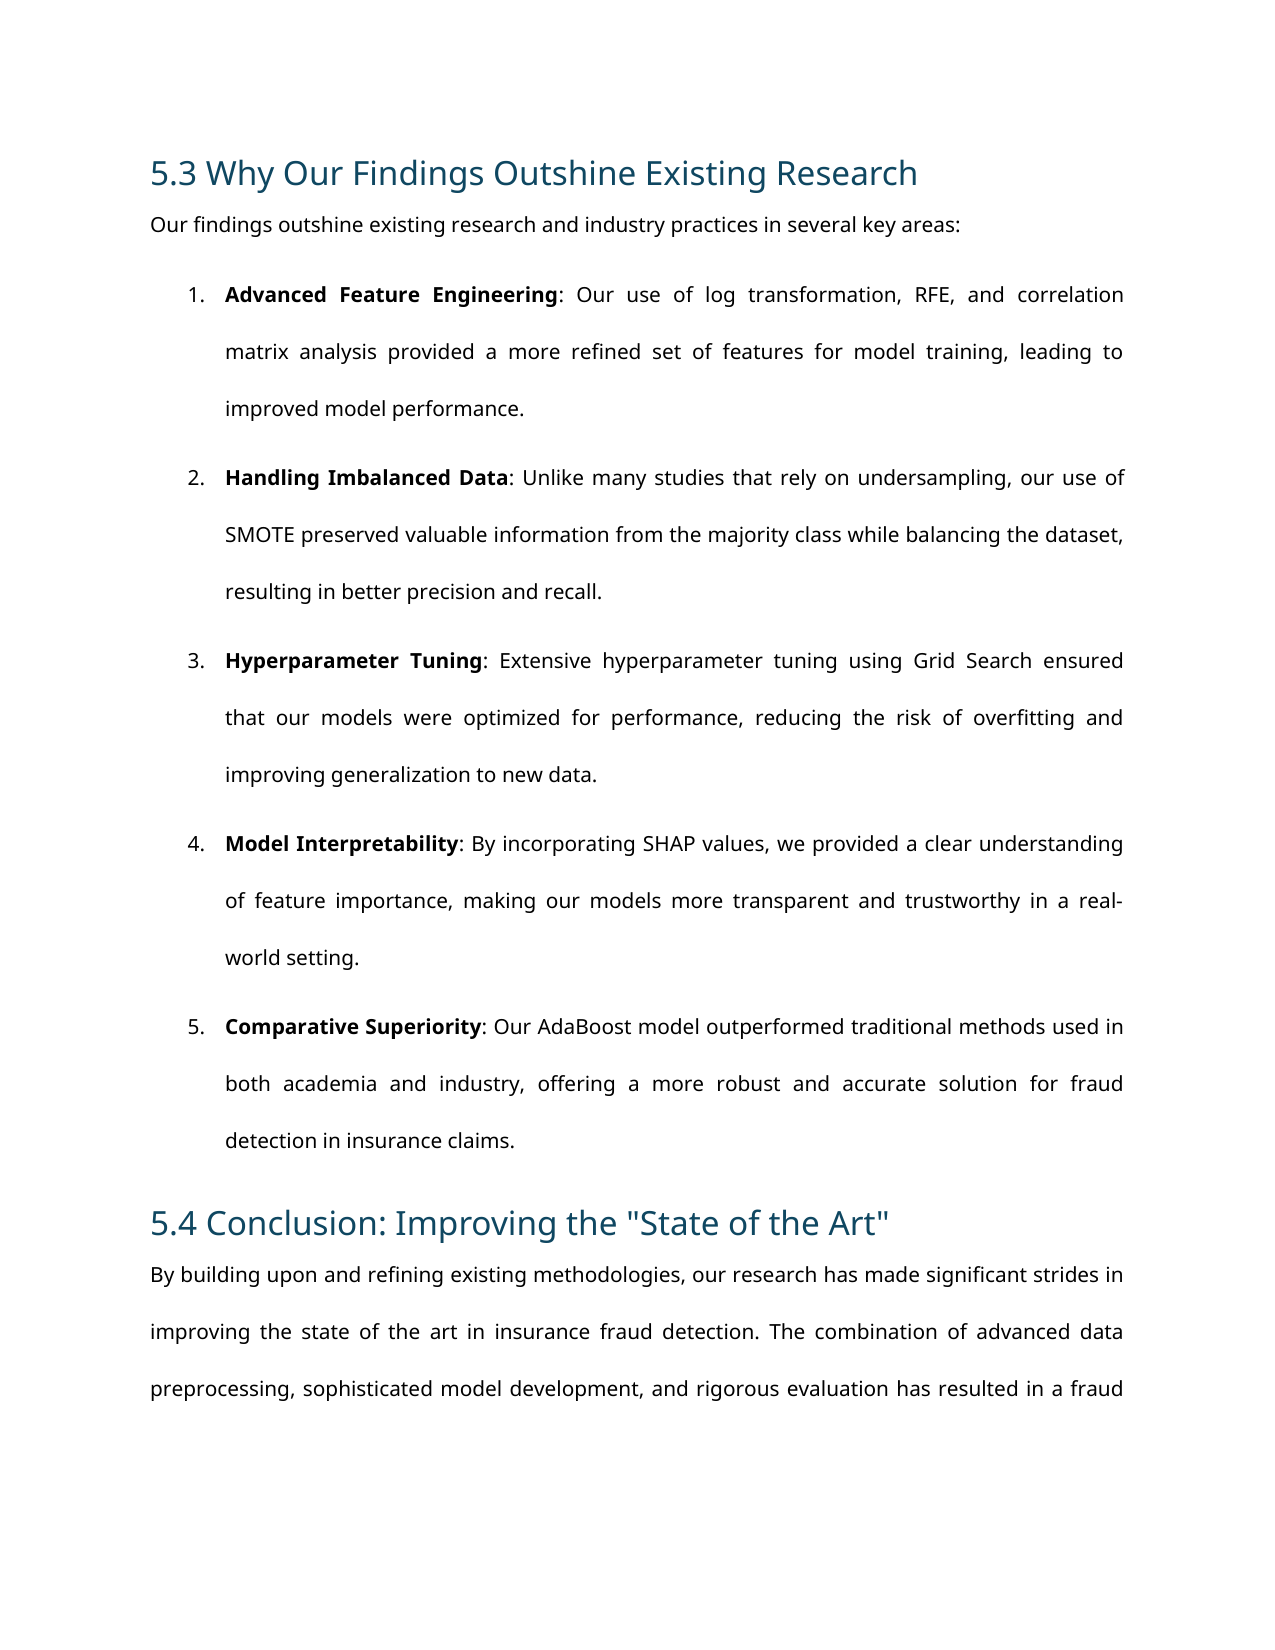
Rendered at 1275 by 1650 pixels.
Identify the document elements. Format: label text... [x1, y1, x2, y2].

list Advanced Feature Engineering: Our use of log transformation, RFE, and correlation matrix analysis provided a more refined set of features for model training, leading to improved model performance. [187, 280, 1125, 422]
list Model Interpretability: By incorporating SHAP values, we provided a clear understanding of feature importance, making our models more transparent and trustworthy in a real-world setting. [187, 829, 1125, 971]
subtitle 5.3 Why Our Findings Outshine Existing Research [150, 150, 1125, 195]
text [150, 1260, 1125, 1402]
list Hyperparameter Tuning: Extensive hyperparameter tuning using Grid Search ensured that our models were optimized for performance, reducing the risk of overfitting and improving generalization to new data. [187, 646, 1125, 788]
list Comparative Superiority: Our AdaBoost model outperformed traditional methods used in both academia and industry, offering a more robust and accurate solution for fraud detection in insurance claims. [187, 1012, 1125, 1154]
list Handling Imbalanced Data: Unlike many studies that rely on undersampling, our use of SMOTE preserved valuable information from the majority class while balancing the dataset, resulting in better precision and recall. [187, 463, 1125, 605]
text Our findings outshine existing research and industry practices in several key areas: [150, 211, 1125, 239]
subtitle 5.4 Conclusion: Improving the "State of the Art" [150, 1200, 1125, 1245]
